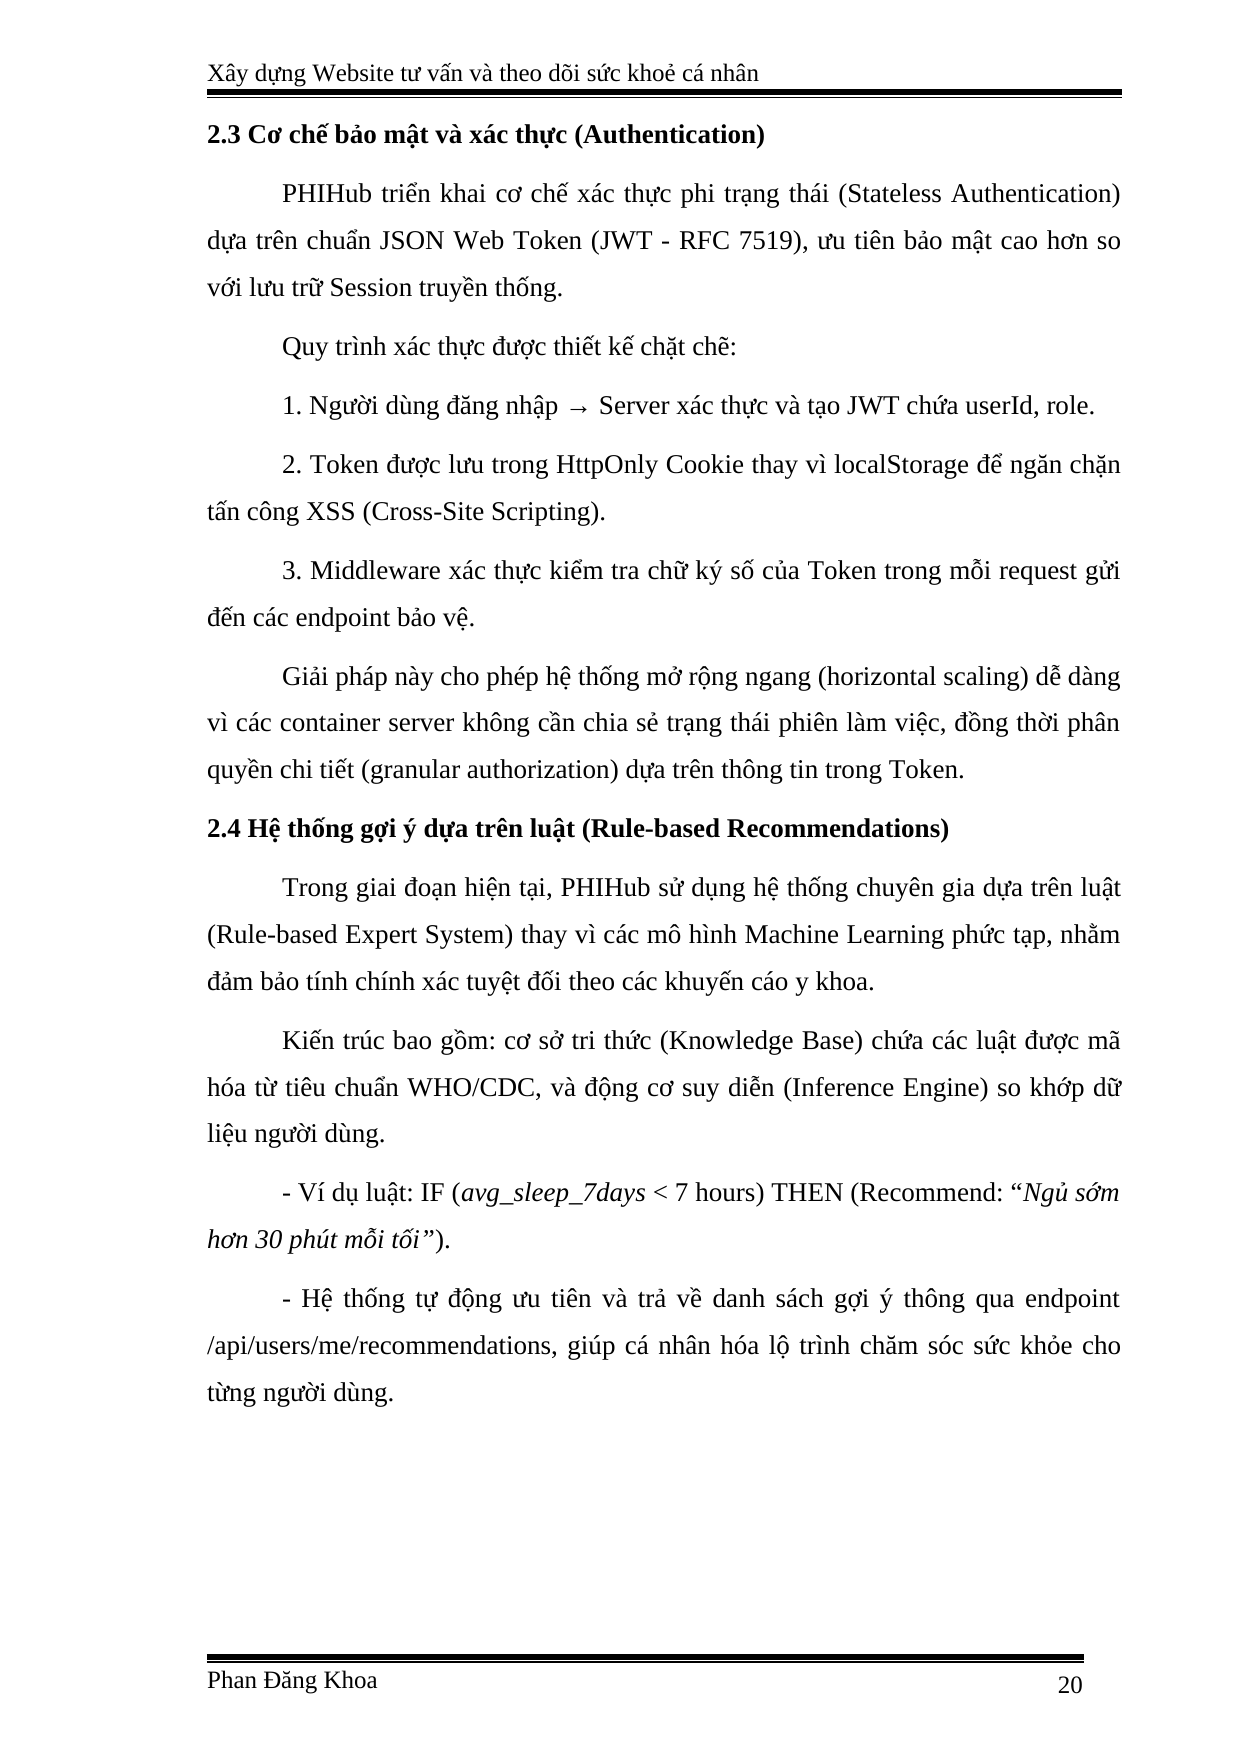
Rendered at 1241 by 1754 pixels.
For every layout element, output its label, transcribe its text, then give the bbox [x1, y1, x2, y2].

text Quy trình xác thực được thiết kế chặt chẽ: [207, 330, 1122, 361]
text 1. Người dùng đăng nhập → Server xác thực và tạo JWT chứa userId, role. [207, 389, 1122, 420]
text - Hệ thống tự động ưu tiên và trả về danh sách gợi ý thông qua endpoint /api/users/me/recommendations, giúp cá nhân hóa lộ trình chăm sóc sức khỏe cho từng người dùng. [207, 1282, 1122, 1407]
text PHIHub triển khai cơ chế xác thực phi trạng thái (Stateless Authentication) dựa trên chuẩn JSON Web Token (JWT - RFC 7519), ưu tiên bảo mật cao hơn so với lưu trữ Session truyền thống. [207, 177, 1122, 302]
text 3. Middleware xác thực kiểm tra chữ ký số của Token trong mỗi request gửi đến các endpoint bảo vệ. [207, 554, 1122, 632]
text 2. Token được lưu trong HttpOnly Cookie thay vì localStorage để ngăn chặn tấn công XSS (Cross-Site Scripting). [207, 448, 1122, 526]
subtitle 2.4 Hệ thống gợi ý dựa trên luật (Rule-based Recommendations) [207, 812, 1122, 843]
subtitle 2.3 Cơ chế bảo mật và xác thực (Authentication) [207, 118, 1122, 149]
text Trong giai đoạn hiện tại, PHIHub sử dụng hệ thống chuyên gia dựa trên luật (Rule-based Expert System) thay vì các mô hình Machine Learning phức tạp, nhằm đảm bảo tính chính xác tuyệt đối theo các khuyến cáo y khoa. [207, 871, 1122, 996]
text Kiến trúc bao gồm: cơ sở tri thức (Knowledge Base) chứa các luật được mã hóa từ tiêu chuẩn WHO/CDC, và động cơ suy diễn (Inference Engine) so khớp dữ liệu người dùng. [207, 1024, 1122, 1148]
text Giải pháp này cho phép hệ thống mở rộng ngang (horizontal scaling) dễ dàng vì các container server không cần chia sẻ trạng thái phiên làm việc, đồng thời phân quyền chi tiết (granular authorization) dựa trên thông tin trong Token. [207, 660, 1122, 784]
text - Ví dụ luật: IF (avg_sleep_7days < 7 hours) THEN (Recommend: “Ngủ sớm hơn 30 phút mỗi tối”). [207, 1176, 1122, 1254]
